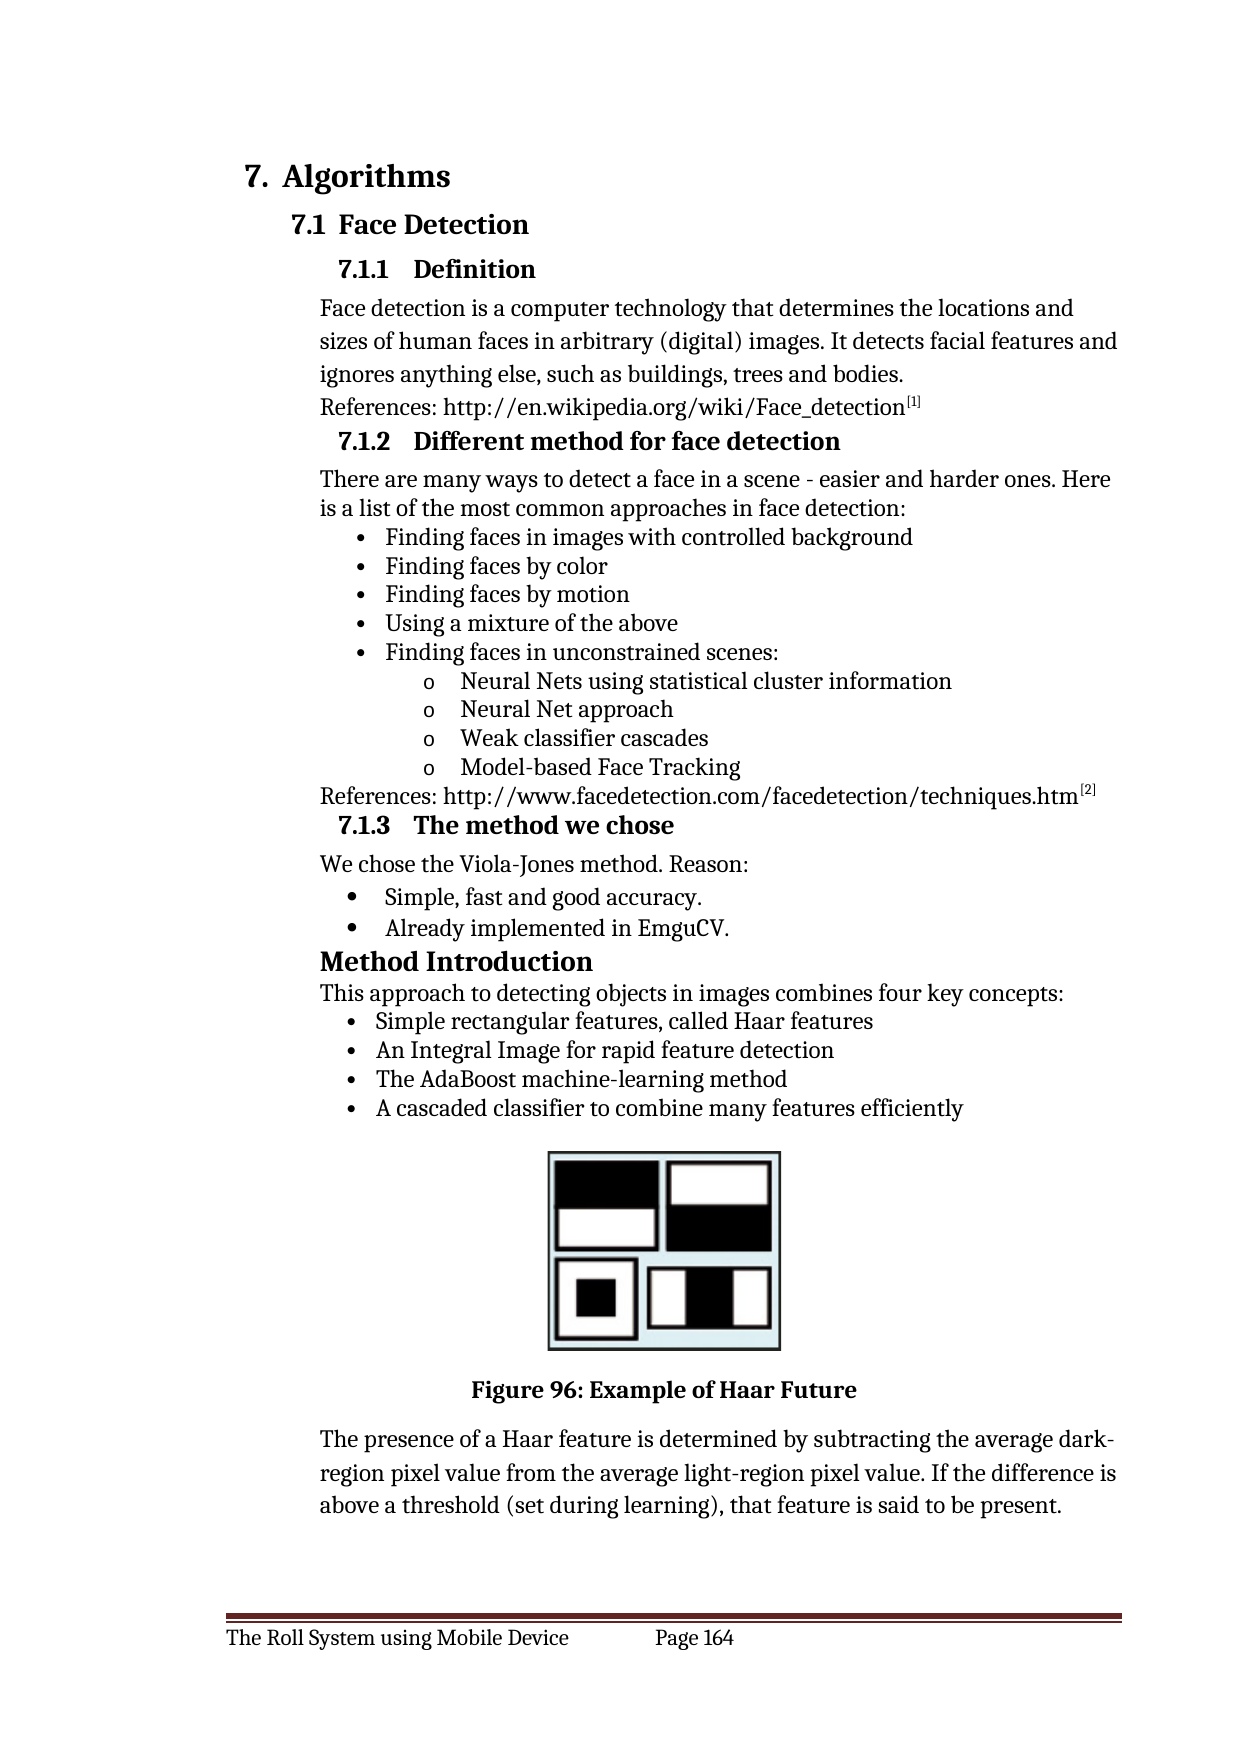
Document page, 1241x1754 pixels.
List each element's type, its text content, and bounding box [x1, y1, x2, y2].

text The presence of a Haar feature is determined by subtracting the average dark-region pixel value from the average light-region pixel value. If the difference is above a threshold (set during learning), that feature is said to be present. [319, 1425, 1122, 1520]
subtitle Definition [338, 254, 1122, 285]
list Already implemented in EmguCV. [348, 914, 1122, 943]
picture [547, 1151, 782, 1351]
text We chose the Viola-Jones method. Reason: [319, 850, 1122, 878]
list Finding faces by color [357, 552, 1122, 580]
list Neural Nets using statistical cluster information [423, 667, 1122, 695]
text Figure 96: Example of Haar Future [207, 1376, 1122, 1404]
text Face detection is a computer technology that determines the locations and sizes of human faces in arbitrary (digital) images. It detects facial features and ignores anything else, such as buildings, trees and bodies. [319, 294, 1122, 388]
text This approach to detecting objects in images combines four key concepts: [319, 978, 1122, 1007]
list Finding faces in unconstrained scenes: [357, 638, 1122, 667]
subtitle The method we chose [338, 810, 1122, 841]
text Method Introduction [319, 945, 1122, 978]
subtitle Face Detection [291, 208, 1122, 242]
text References: http://www.facedetection.com/facedetection/techniques.htm[2] [319, 782, 1122, 810]
subtitle Different method for face detection [338, 426, 1122, 457]
list Neural Net approach [423, 695, 1122, 724]
text There are many ways to detect a face in a scene - easier and harder ones. Here is a list of the most common approaches in face detection: [319, 465, 1122, 523]
list Finding faces by motion [357, 580, 1122, 609]
list Using a mixture of the above [357, 609, 1122, 638]
list Simple, fast and good accuracy. [348, 883, 1122, 912]
text References: http://en.wikipedia.org/wiki/Face_detection[1] [319, 393, 1122, 422]
list An Integral Image for rapid feature detection [348, 1036, 1122, 1065]
list Model-based Face Tracking [423, 753, 1122, 782]
list Simple rectangular features, called Haar features [348, 1007, 1122, 1036]
subtitle Algorithms [244, 157, 1122, 196]
list Weak classifier cascades [423, 724, 1122, 753]
list The AdaBoost machine-learning method [348, 1065, 1122, 1093]
list Finding faces in images with controlled background [357, 523, 1122, 552]
list A cascaded classifier to combine many features efficiently [348, 1093, 1122, 1122]
